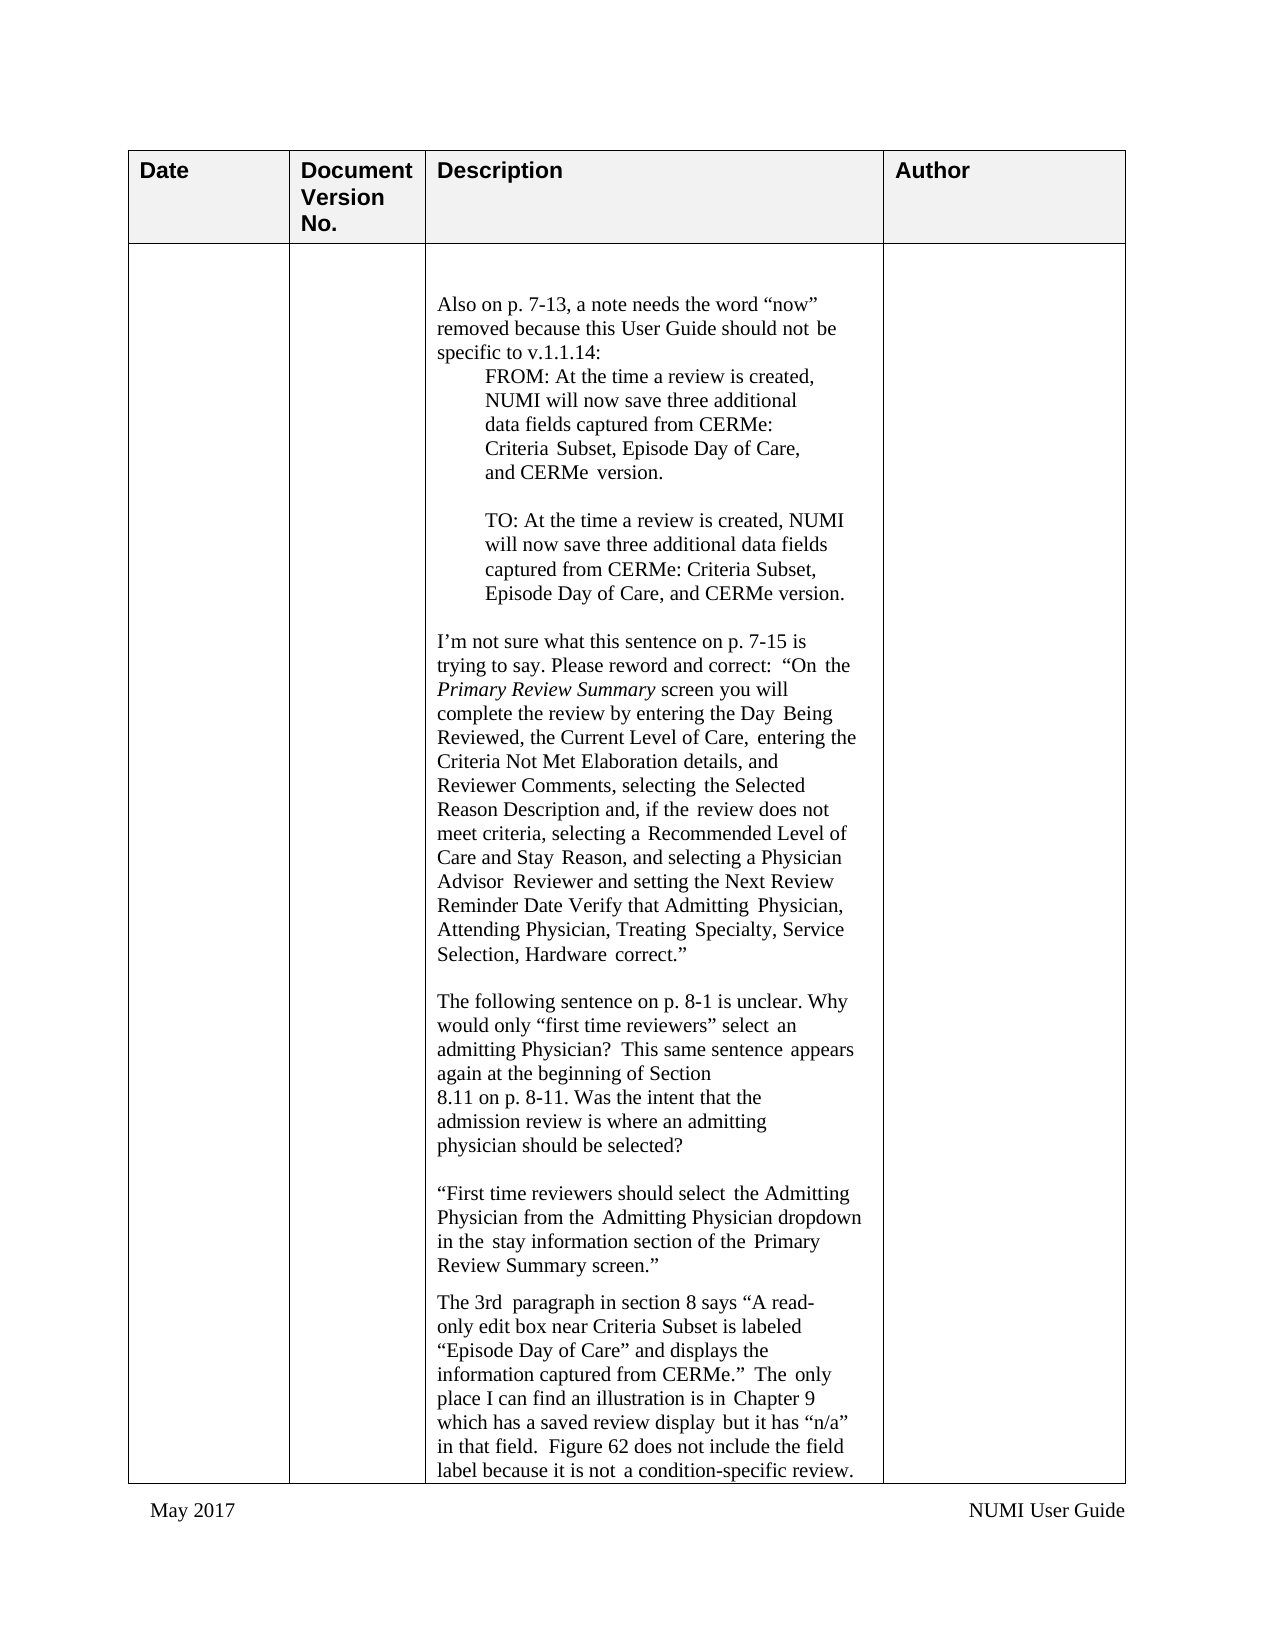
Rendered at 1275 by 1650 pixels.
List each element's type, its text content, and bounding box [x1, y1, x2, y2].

table_header Document Version No. [290, 151, 425, 243]
table_header Author [884, 151, 1125, 243]
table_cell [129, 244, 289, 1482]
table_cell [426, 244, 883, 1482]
table_header Description [426, 151, 883, 243]
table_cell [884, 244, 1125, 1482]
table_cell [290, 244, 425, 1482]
table_header Date [129, 151, 289, 243]
